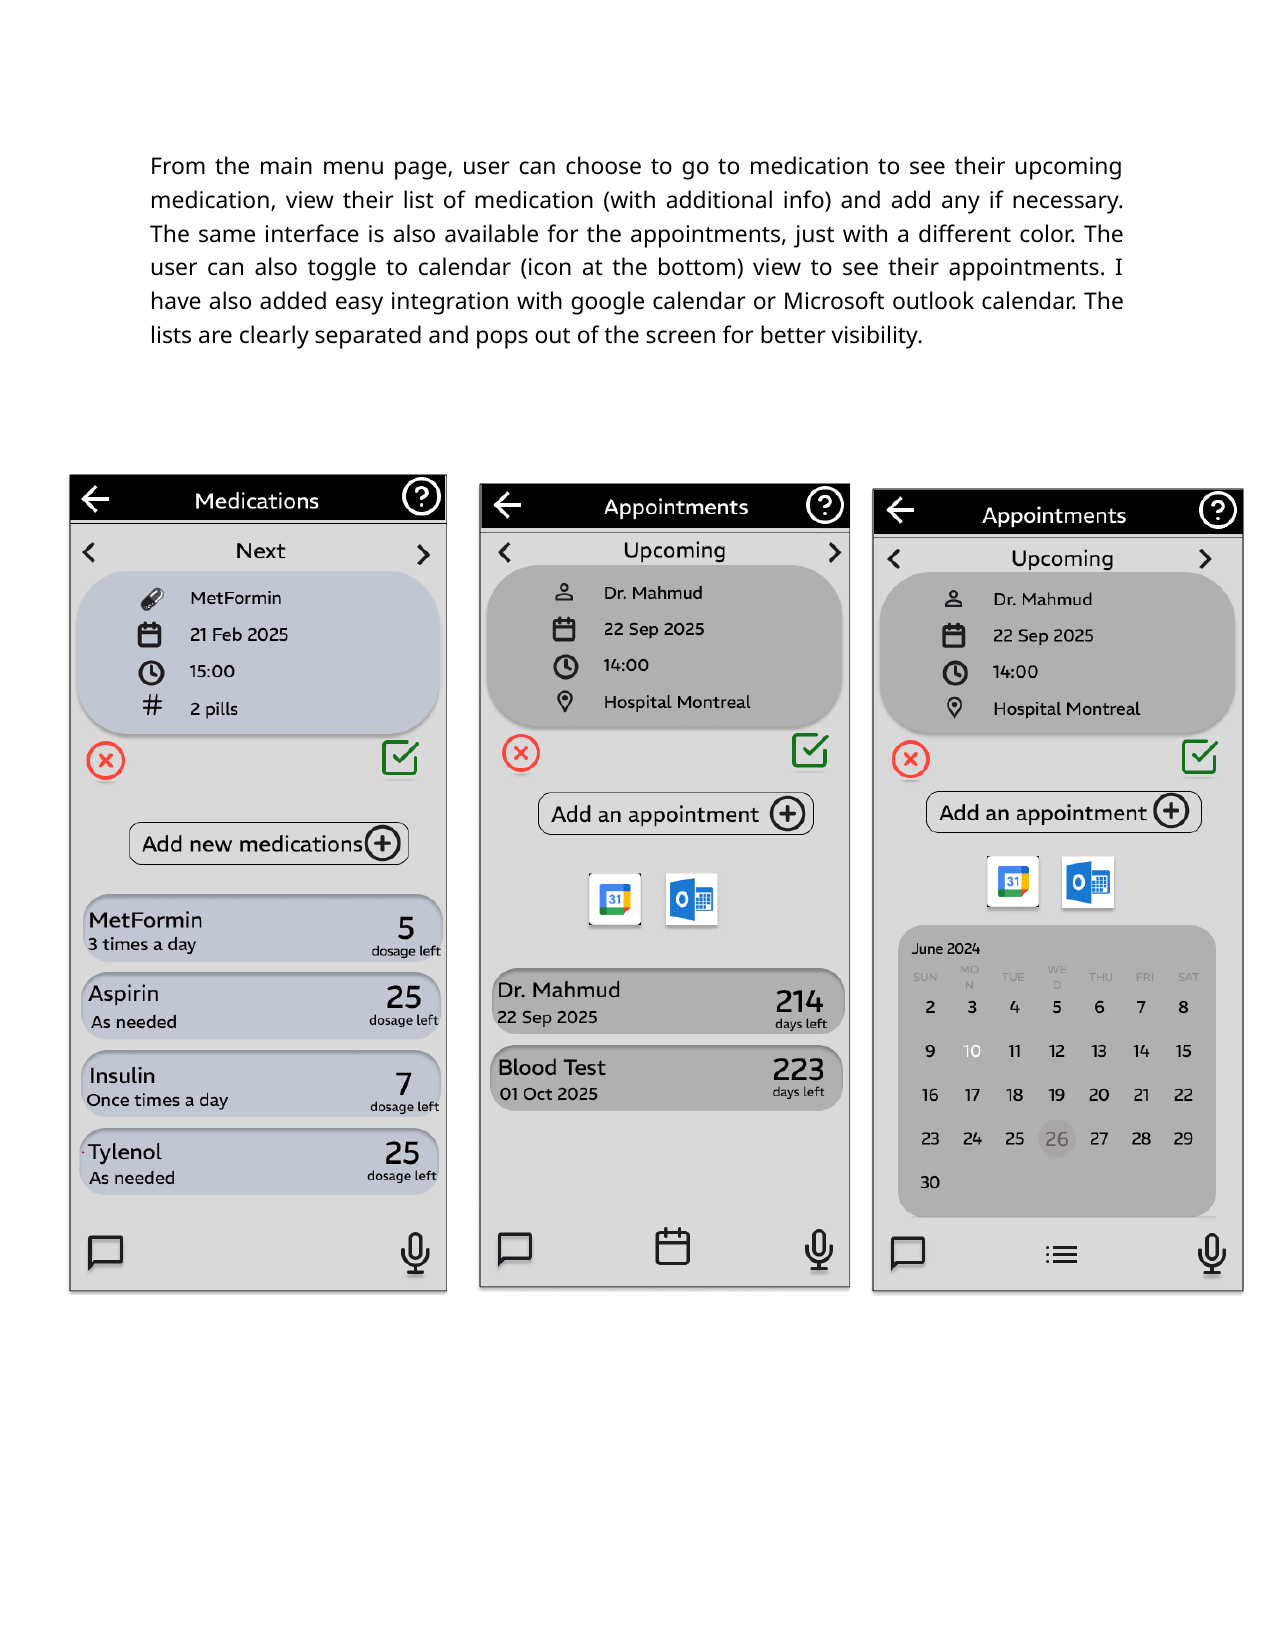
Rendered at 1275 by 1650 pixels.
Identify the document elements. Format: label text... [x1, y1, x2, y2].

picture [868, 488, 1244, 1295]
text From the main menu page, user can choose to go to medication to see their upcoming medication, view their list of medication (with additional info) and add any if necessary. The same interface is also available for the appointments, just with a different color. The user can also toggle to calendar (icon at the bottom) view to see their appointments. I have also added easy integration with google calendar or Microsoft outlook calendar. The lists are clearly separated and pops out of the screen for better visibility. [150, 150, 1125, 350]
picture [65, 474, 447, 1293]
picture [475, 483, 850, 1289]
